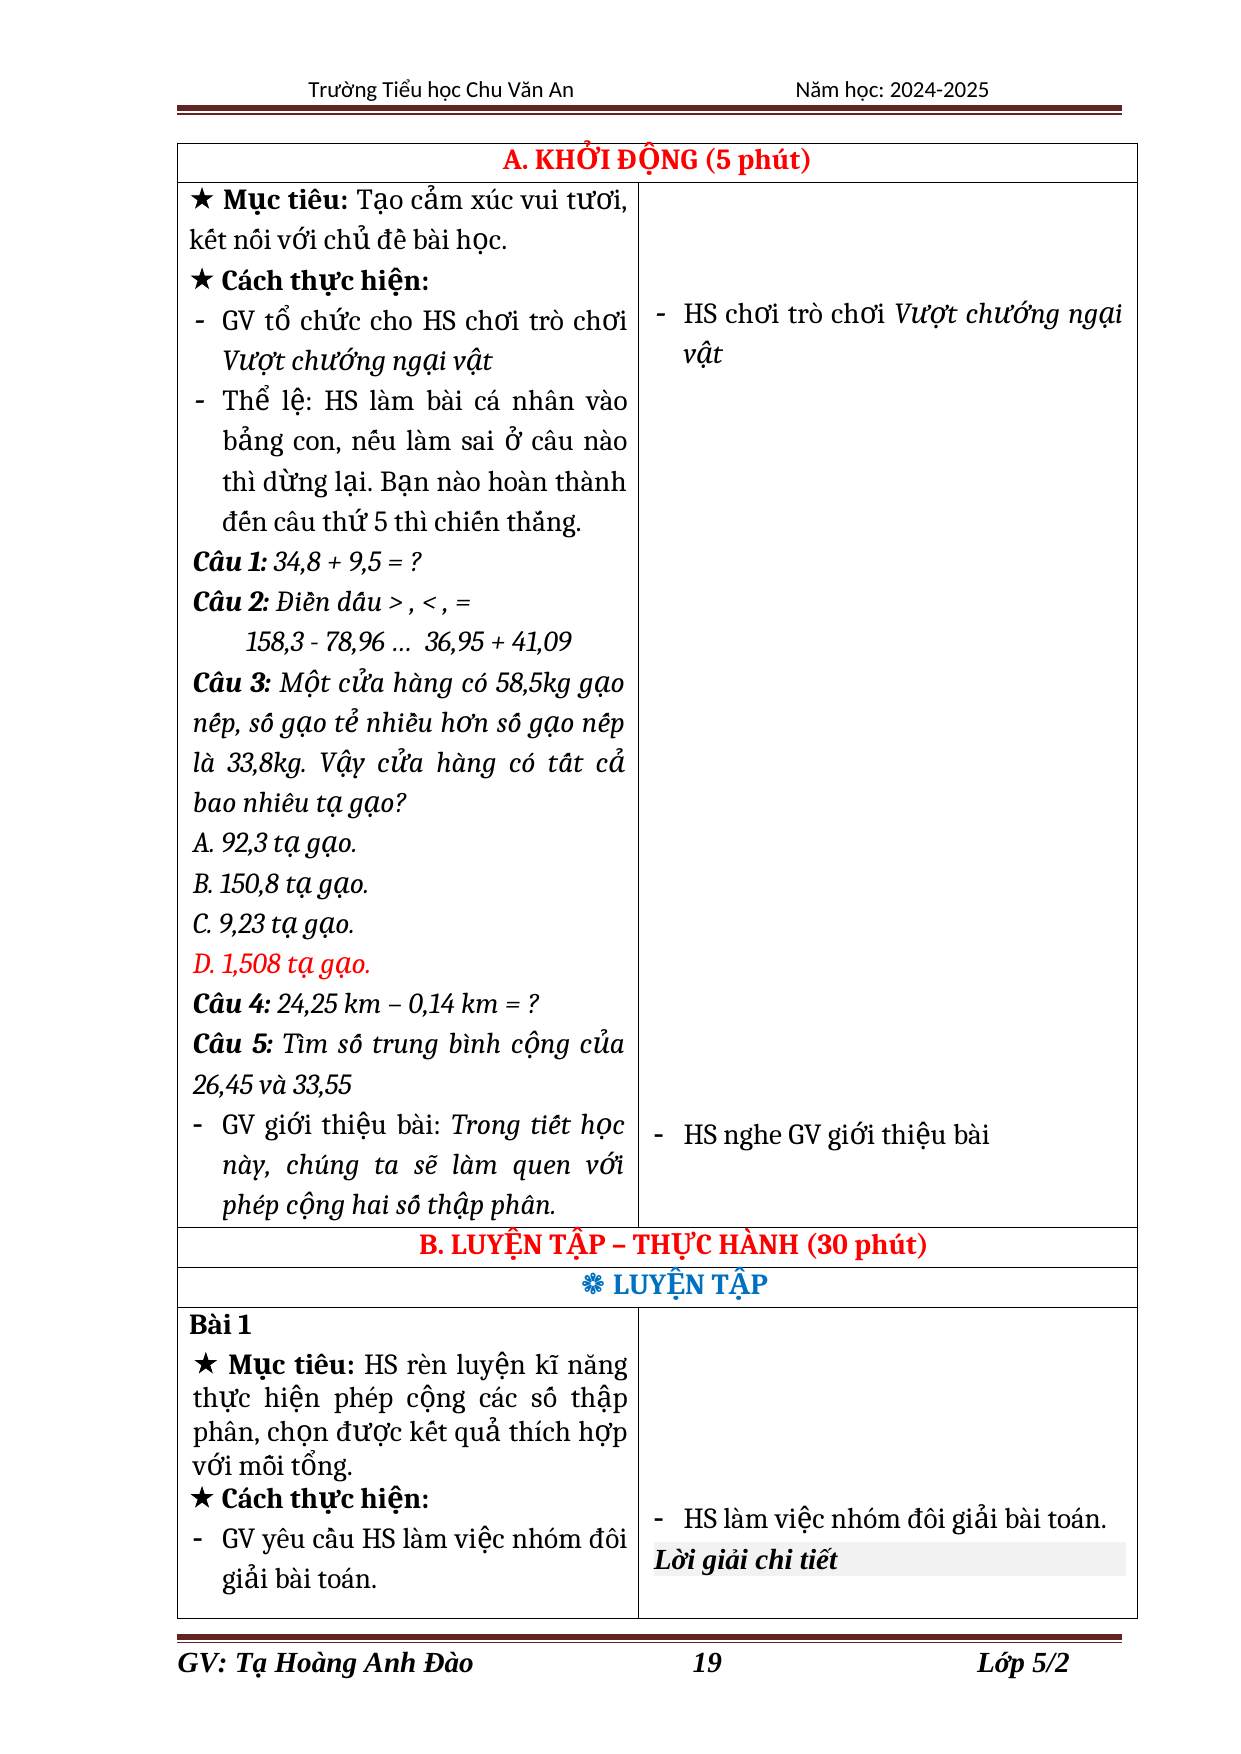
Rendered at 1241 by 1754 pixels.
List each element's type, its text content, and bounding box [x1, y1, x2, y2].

table_cell LUYỆN TẬP [178, 1268, 1137, 1307]
table_cell B. LUYỆN TẬP – THỰC HÀNH (30 phút) [178, 1228, 1137, 1267]
table_cell A. KHỞI ĐỘNG (5 phút) [178, 144, 1137, 182]
table_cell Mục tiêu: Tạo cảm xúc vui tươi, kết nối với chủ đề bài học. Cách thực hiện: GV tổ chức cho HS chơi trò chơi Vượt chướng ngại vật Thể lệ: HS làm bài cá nhân vào bảng con, nếu làm sai ở câu nào thì dừng lại. Bạn nào hoàn thành đến câu thứ 5 thì chiến thắng. Câu 1: 34,8 + 9,5 = ? Câu 2: Điền dấu > , < , = 158,3 - 78,96 … 36,95 + 41,09 Câu 3: Một cửa hàng có 58,5kg gạo nếp, số gạo tẻ nhiều hơn số gạo nếp là 33,8kg. Vậy cửa hàng có tất cả bao nhiêu tạ gạo? A. 92,3 tạ gạo. B. 150,8 tạ gạo. C. 9,23 tạ gạo. D. 1,508 tạ gạo. Câu 4: 24,25 km – 0,14 km = ? Câu 5: Tìm số trung bình cộng của 26,45 và 33,55 GV giới thiệu bài: Trong tiết học này, chúng ta sẽ làm quen với phép cộng hai số thập phân. [178, 183, 638, 1227]
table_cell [639, 1308, 1137, 1618]
table_cell HS chơi trò chơi Vượt chướng ngại vật HS nghe GV giới thiệu bài [639, 183, 1137, 1227]
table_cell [178, 1308, 638, 1618]
